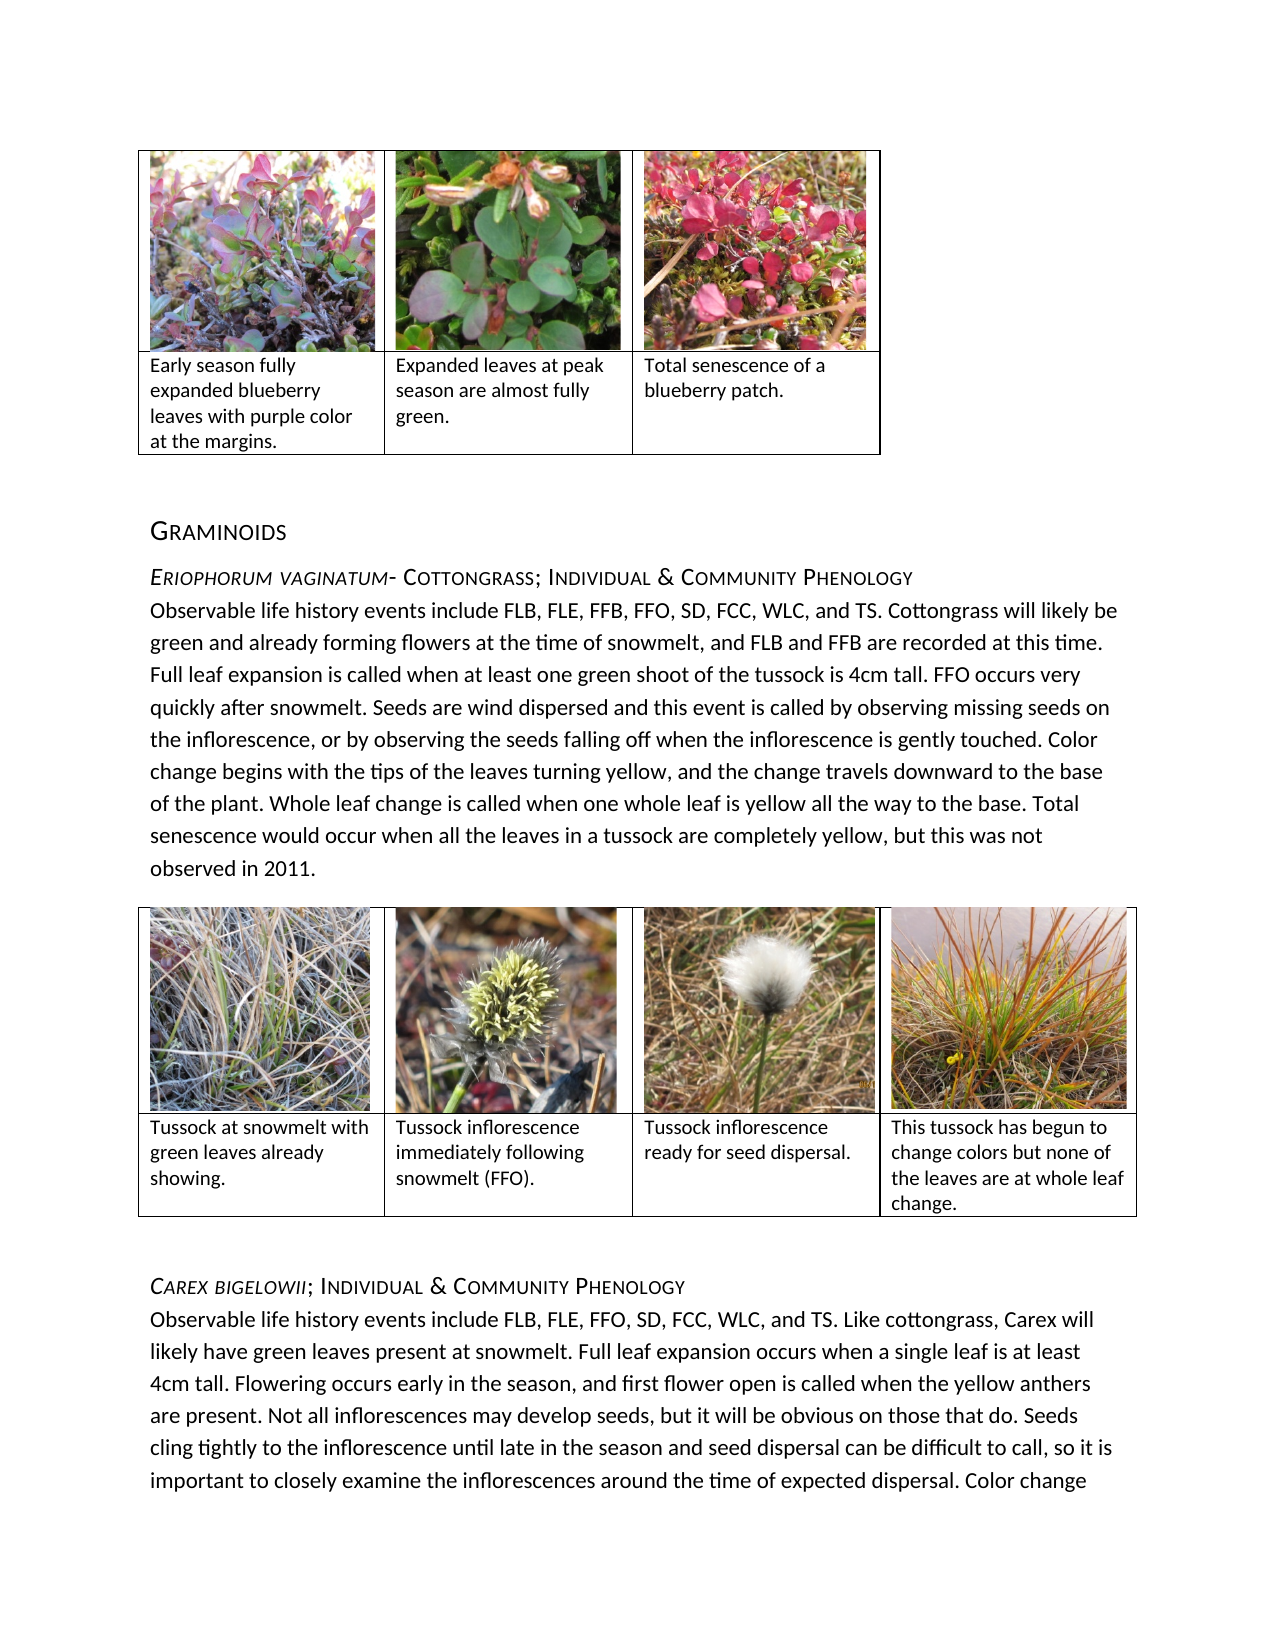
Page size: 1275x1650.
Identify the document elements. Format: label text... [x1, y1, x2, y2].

table_header [875, 908, 879, 1113]
table_header [633, 908, 644, 1113]
text Observable life history events include FLB, FLE, FFB, FFO, SD, FCC, WLC, and TS. Cottongrass will likely be green and already forming flowers at the time of snowmelt, and FLB and FFB are recorded at this time. Full leaf expansion is called when at least one green shoot of the tussock is 4cm tall. FFO occurs very quickly after snowmelt. Seeds are wind dispersed and this event is called by observing missing seeds on the inflorescence, or by observing the seeds falling off when the inflorescence is gently touched. Color change begins with the tips of the leaves turning yellow, and the change travels downward to the base of the plant. Whole leaf change is called when one whole leaf is yellow all the way to the base. Total senescence would occur when all the leaves in a tussock are completely yellow, but this was not observed in 2011. [150, 596, 1125, 882]
table_cell Early season fully expanded blueberry leaves with purple color at the margins. [139, 352, 384, 454]
table_header [633, 151, 879, 351]
table_header [139, 908, 384, 1113]
picture [395, 907, 617, 1113]
table_cell Expanded leaves at peak season are almost fully green. [385, 352, 632, 454]
subtitle Carex bigelowii; Individual & Community Phenology [150, 1270, 1125, 1300]
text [150, 1305, 1125, 1494]
table_header [385, 908, 395, 1113]
table_header [881, 908, 1136, 1113]
table_header [617, 908, 632, 1113]
table_cell Tussock at snowmelt with green leaves already showing. [139, 1114, 384, 1216]
subtitle Graminoids [150, 512, 1125, 548]
picture [644, 907, 875, 1113]
picture [150, 907, 370, 1111]
picture [395, 151, 621, 350]
table_cell This tussock has begun to change colors but none of the leaves are at whole leaf change. [881, 1114, 1136, 1216]
table_header [139, 151, 150, 351]
picture [150, 151, 375, 352]
picture [644, 151, 867, 350]
subtitle Eriophorum vaginatum- Cottongrass; Individual & Community Phenology [150, 561, 1125, 592]
table_cell Total senescence of a blueberry patch. [633, 352, 879, 454]
table_cell Tussock inflorescence ready for seed dispersal. [633, 1114, 879, 1216]
table_cell Tussock inflorescence immediately following snowmelt (FFO). [385, 1114, 632, 1216]
table_header [375, 151, 384, 351]
picture [891, 907, 1127, 1109]
table_header [385, 151, 632, 351]
